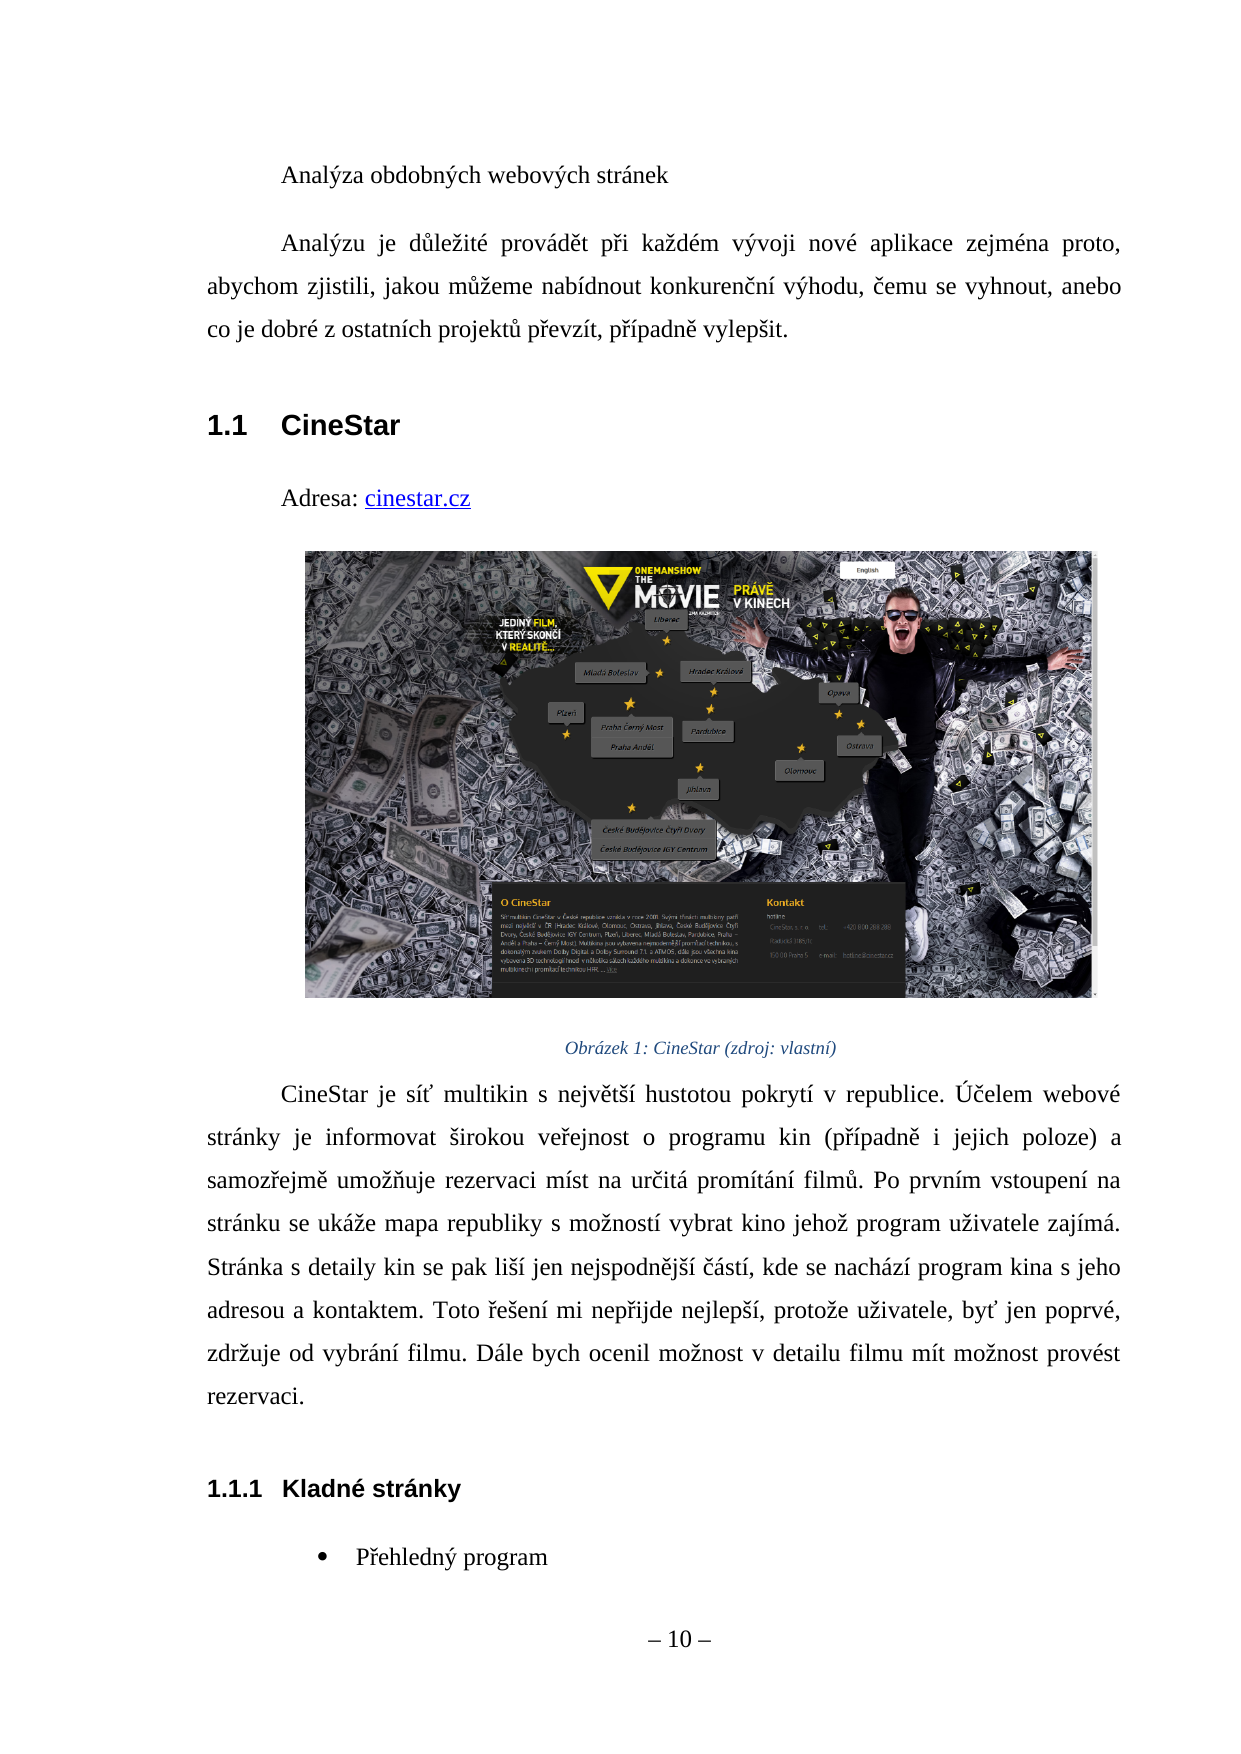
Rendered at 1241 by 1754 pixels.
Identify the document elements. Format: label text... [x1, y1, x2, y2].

text Analýzu je důležité provádět při každém vývoji nové aplikace zejména proto, abychom zjistili, jakou můžeme nabídnout konkurenční výhodu, čemu se vyhnout, anebo co je dobré z ostatních projektů převzít, případně vylepšit. [207, 228, 1122, 343]
subtitle Kladné stránky [207, 1474, 1122, 1503]
text Analýza obdobných webových stránek [207, 160, 1122, 189]
text Adresa: cinestar.cz [207, 483, 1122, 512]
list Přehledný program [318, 1542, 1122, 1571]
subtitle CineStar [207, 408, 1122, 441]
text Obrázek 1: CineStar (zdroj: vlastní) [207, 1037, 1122, 1058]
picture [305, 551, 1098, 998]
text CineStar je síť multikin s největší hustotou pokrytí v republice. Účelem webové stránky je informovat širokou veřejnost o programu kin (případně i jejich poloze) a samozřejmě umožňuje rezervaci míst na určitá promítání filmů. Po prvním vstoupení na stránku se ukáže mapa republiky s možností vybrat kino jehož program uživatele zajímá. Stránka s detaily kin se pak liší jen nejspodnější částí, kde se nachází program kina s jeho adresou a kontaktem. Toto řešení mi nepřijde nejlepší, protože uživatele, byť jen poprvé, zdržuje od vybrání filmu. Dále bych ocenil možnost v detailu filmu mít možnost provést rezervaci. [207, 1079, 1122, 1410]
